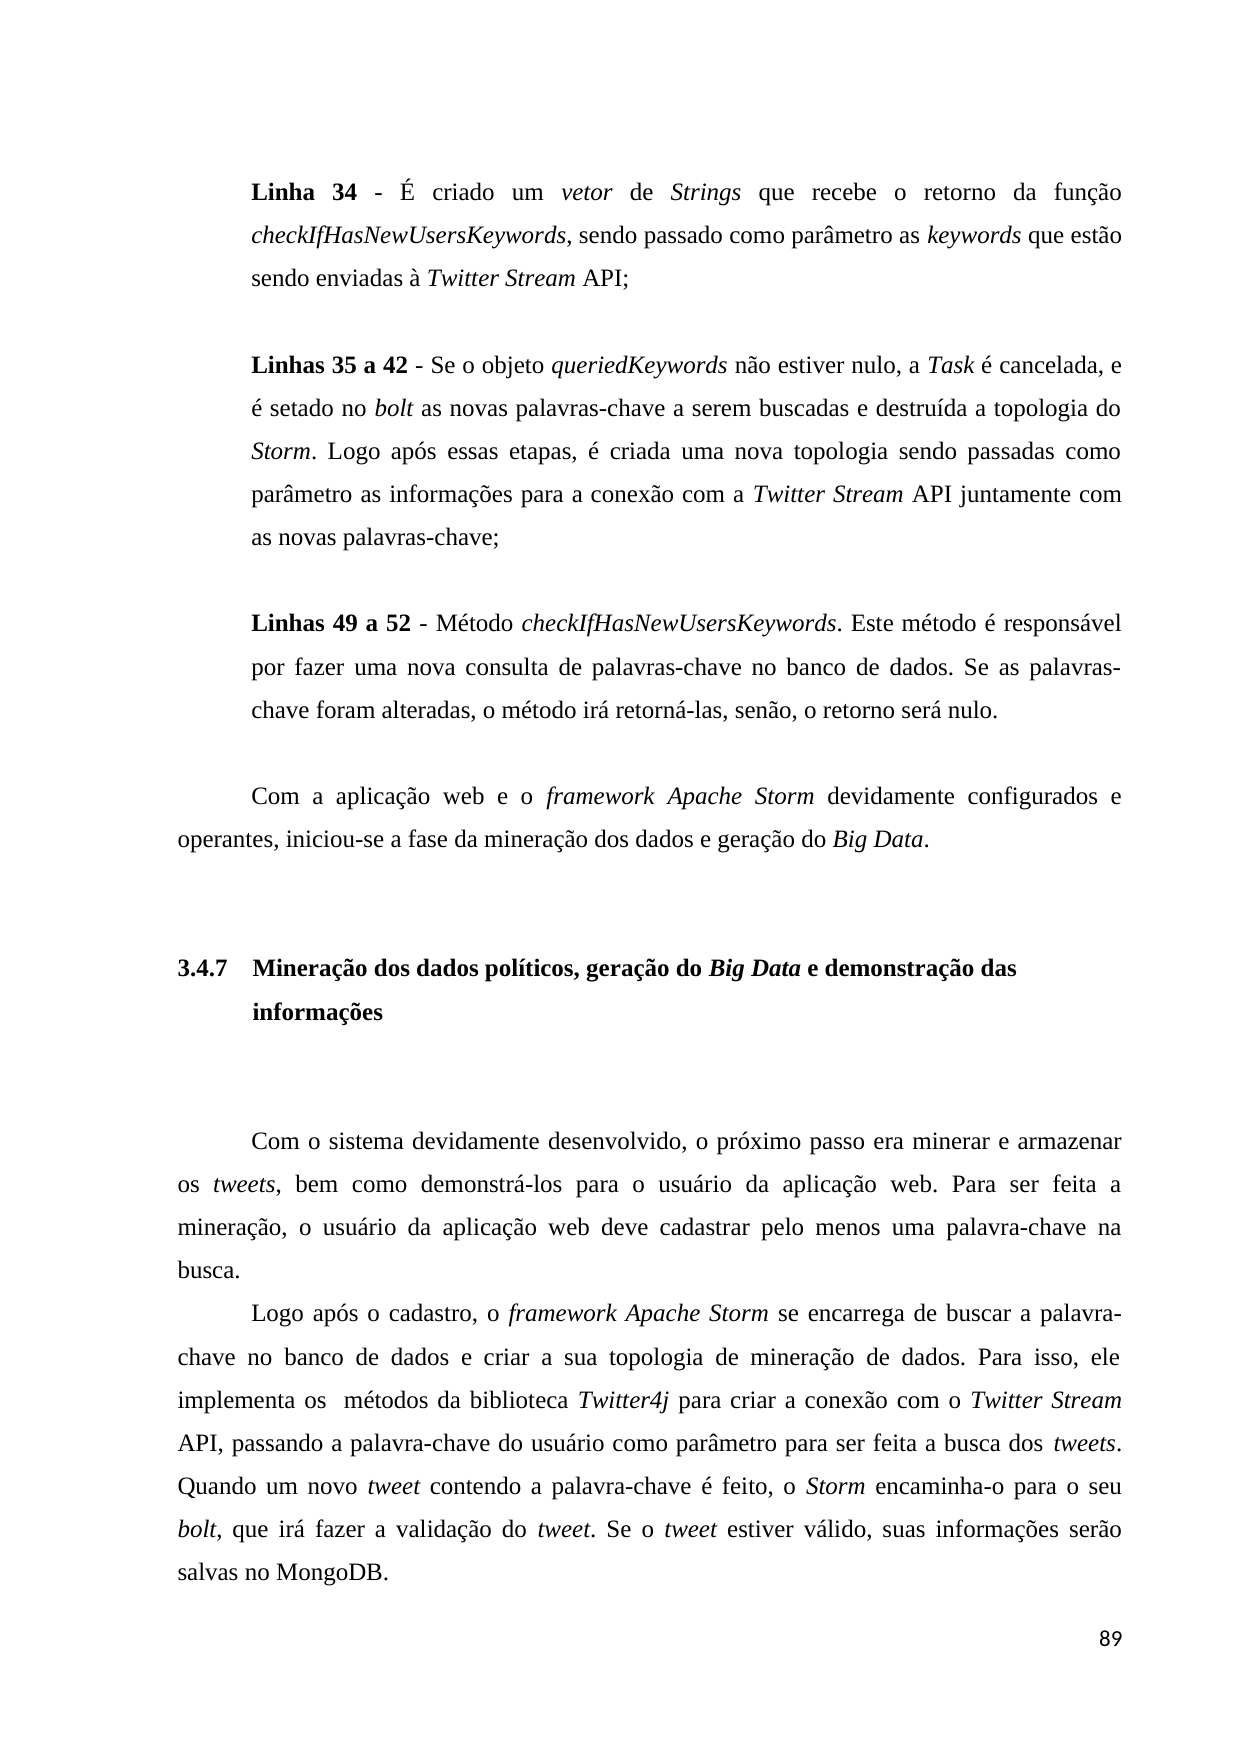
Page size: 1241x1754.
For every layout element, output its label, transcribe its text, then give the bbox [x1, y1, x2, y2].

text Linhas 49 a 52 - Método checkIfHasNewUsersKeywords. Este método é responsável por fazer uma nova consulta de palavras-chave no banco de dados. Se as palavras-chave foram alteradas, o método irá retorná-las, senão, o retorno será nulo. [251, 608, 1122, 723]
text Logo após o cadastro, o framework Apache Storm se encarrega de buscar a palavra-chave no banco de dados e criar a sua topologia de mineração de dados. Para isso, ele implementa os métodos da biblioteca Twitter4j para criar a conexão com o Twitter Stream API, passando a palavra-chave do usuário como parâmetro para ser feita a busca dos tweets. Quando um novo tweet contendo a palavra-chave é feito, o Storm encaminha-o para o seu bolt, que irá fazer a validação do tweet. Se o tweet estiver válido, suas informações serão salvas no MongoDB. [177, 1298, 1122, 1586]
text Linha 34 - É criado um vetor de Strings que recebe o retorno da função checkIfHasNewUsersKeywords, sendo passado como parâmetro as keywords que estão sendo enviadas à Twitter Stream API; [251, 177, 1122, 292]
text Com a aplicação web e o framework Apache Storm devidamente configurados e operantes, iniciou-se a fase da mineração dos dados e geração do Big Data. [177, 781, 1122, 853]
text Linhas 35 a 42 - Se o objeto queriedKeywords não estiver nulo, a Task é cancelada, e é setado no bolt as novas palavras-chave a serem buscadas e destruída a topologia do Storm. Logo após essas etapas, é criada uma nova topologia sendo passadas como parâmetro as informações para a conexão com a Twitter Stream API juntamente com as novas palavras-chave; [251, 350, 1122, 551]
subtitle Mineração dos dados políticos, geração do Big Data e demonstração das informações [177, 953, 1122, 1025]
text Com o sistema devidamente desenvolvido, o próximo passo era minerar e armazenar os tweets, bem como demonstrá-los para o usuário da aplicação web. Para ser feita a mineração, o usuário da aplicação web deve cadastrar pelo menos uma palavra-chave na busca. [177, 1126, 1122, 1284]
